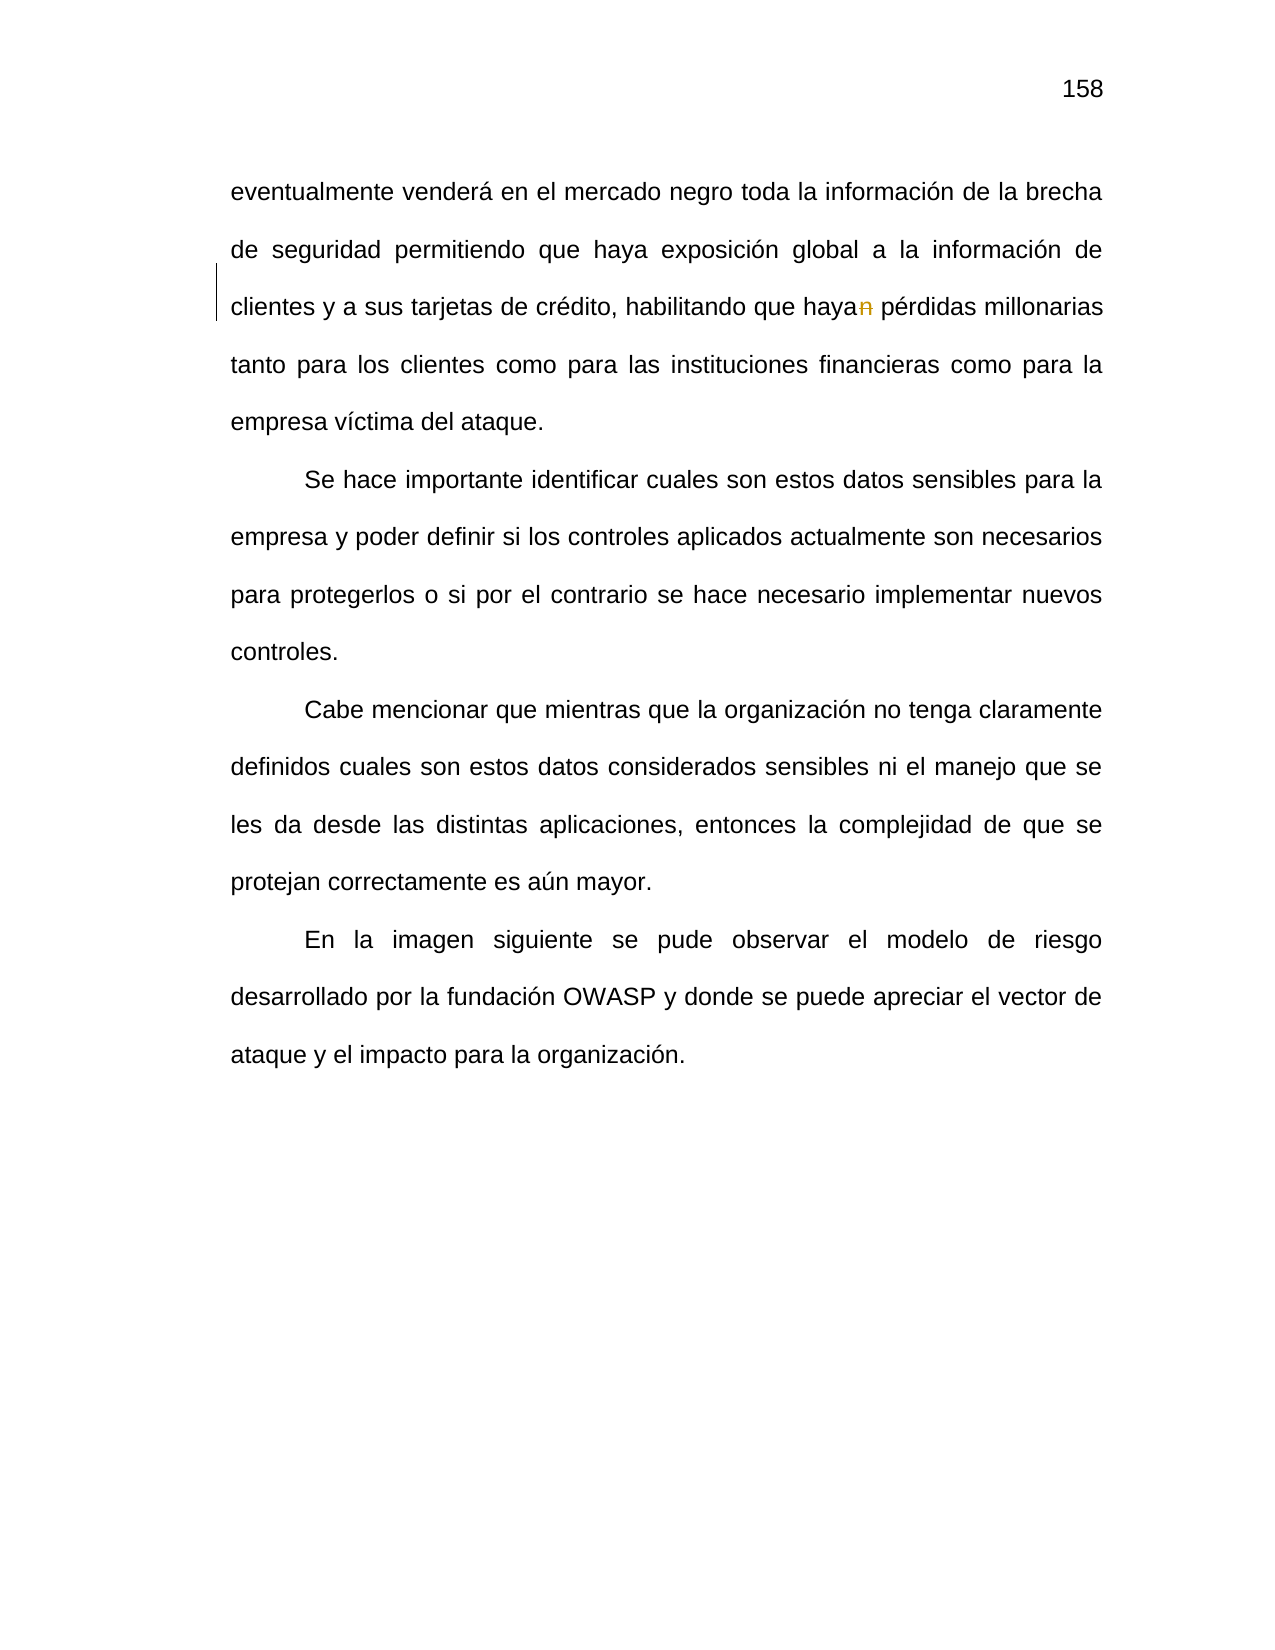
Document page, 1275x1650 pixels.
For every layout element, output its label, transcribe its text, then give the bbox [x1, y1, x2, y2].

text En la imagen siguiente se pude observar el modelo de riesgo desarrollado por la fundación OWASP y donde se puede apreciar el vector de ataque y el impacto para la organización. [230, 925, 1104, 1068]
text Cabe mencionar que mientras que la organización no tenga claramente definidos cuales son estos datos considerados sensibles ni el manejo que se les da desde las distintas aplicaciones, entonces la complejidad de que se protejan correctamente es aún mayor. [230, 695, 1104, 896]
text Se hace importante identificar cuales son estos datos sensibles para la empresa y poder definir si los controles aplicados actualmente son necesarios para protegerlos o si por el contrario se hace necesario implementar nuevos controles. [230, 465, 1104, 666]
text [230, 177, 1104, 436]
